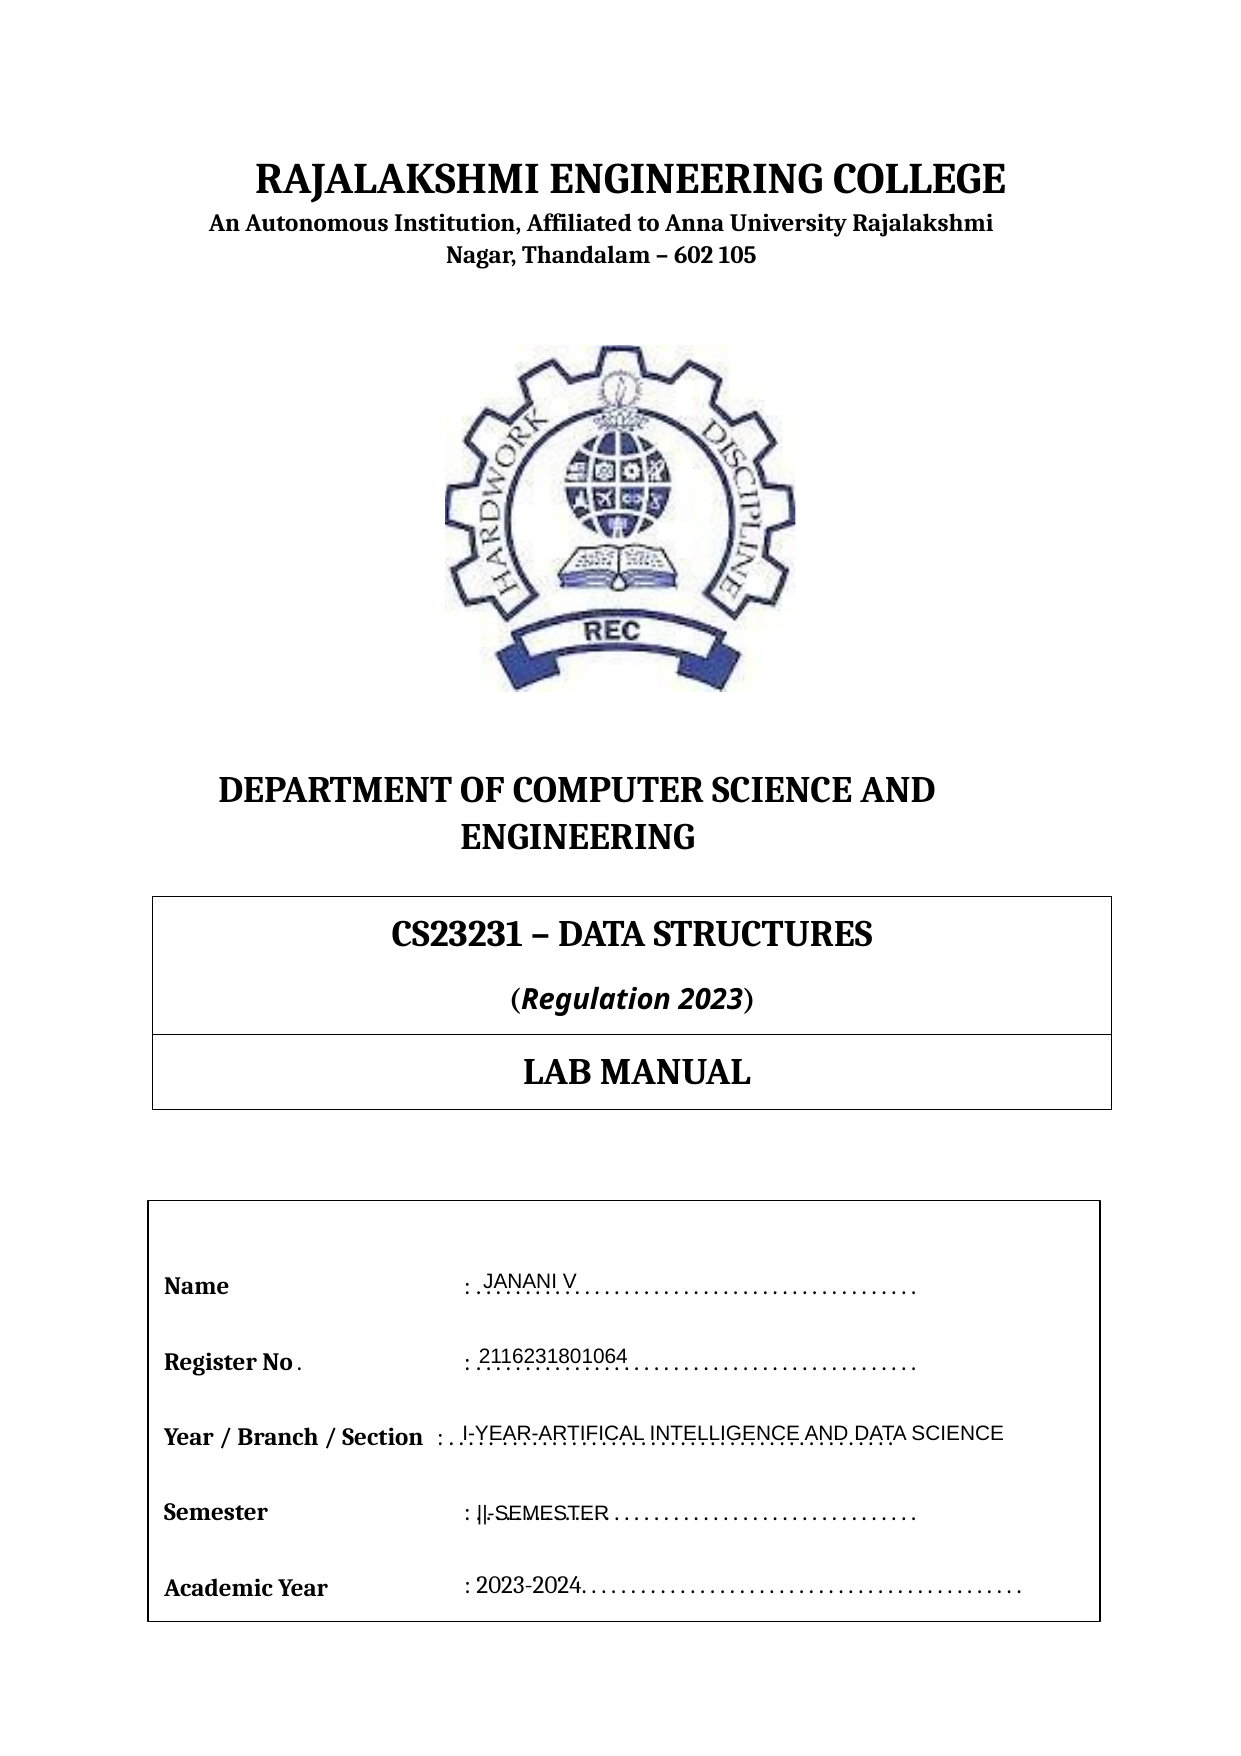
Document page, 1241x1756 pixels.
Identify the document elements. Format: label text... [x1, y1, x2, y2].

picture [463, 1493, 1083, 1523]
text DEPARTMENT OF COMPUTER SCIENCE AND ENGINEERING [136, 768, 1018, 859]
table_cell LAB MANUAL [153, 1035, 1111, 1109]
picture [463, 1568, 1083, 1599]
picture [163, 1418, 1083, 1448]
picture [163, 1267, 239, 1297]
picture [163, 1342, 317, 1373]
picture [445, 345, 796, 692]
table_header CS23231 – DATA STRUCTURES (Regulation 2023) [153, 897, 1111, 1034]
text RAJALAKSHMI ENGINEERING COLLEGE [136, 154, 1006, 205]
picture [163, 1493, 280, 1523]
picture [163, 1568, 353, 1599]
text An Autonomous Institution, Affiliated to Anna University Rajalakshmi Nagar, Thandalam – 602 105 [184, 209, 1018, 270]
